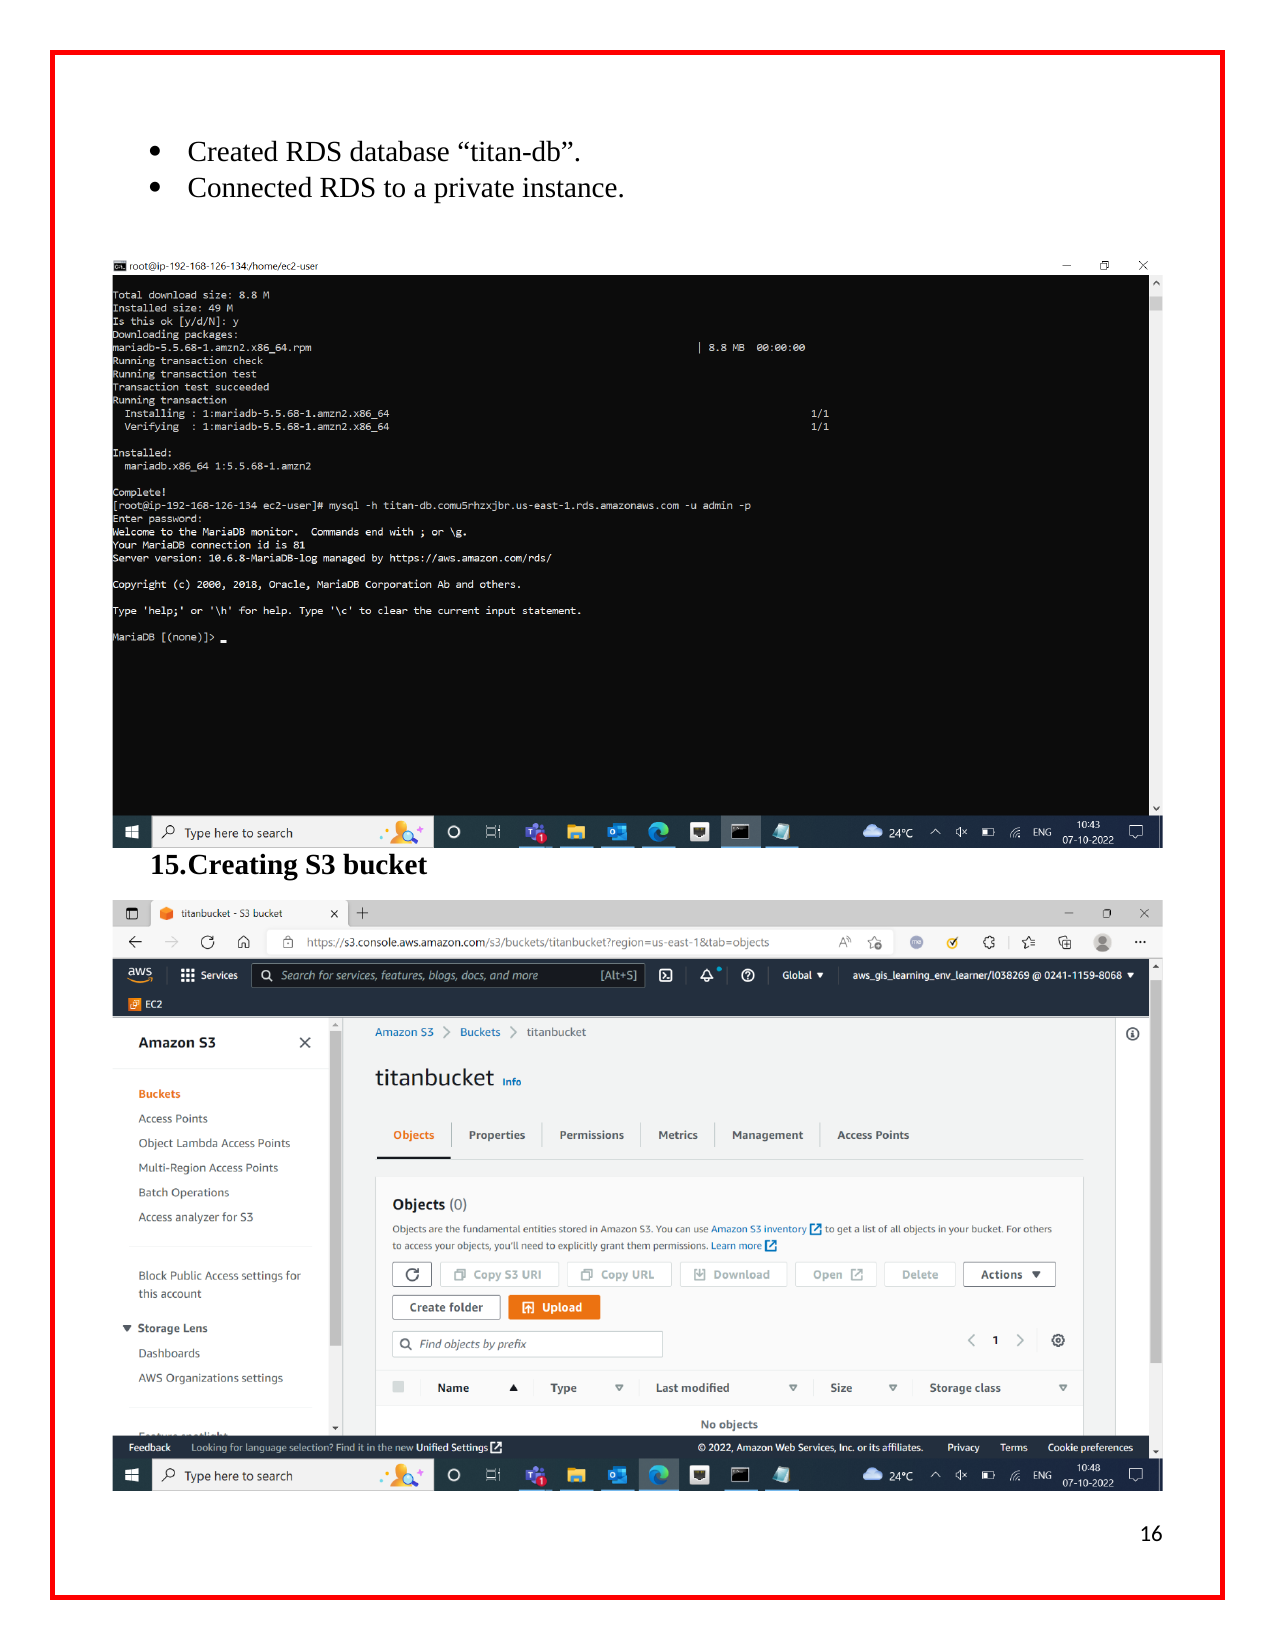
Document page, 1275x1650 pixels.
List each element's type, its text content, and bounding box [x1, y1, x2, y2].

picture [112, 900, 1163, 1491]
picture [112, 256, 1163, 848]
list Creating S3 bucket [150, 848, 1162, 881]
list Created RDS database “titan-db”. [150, 134, 1162, 168]
list Connected RDS to a private instance. [150, 170, 1162, 204]
